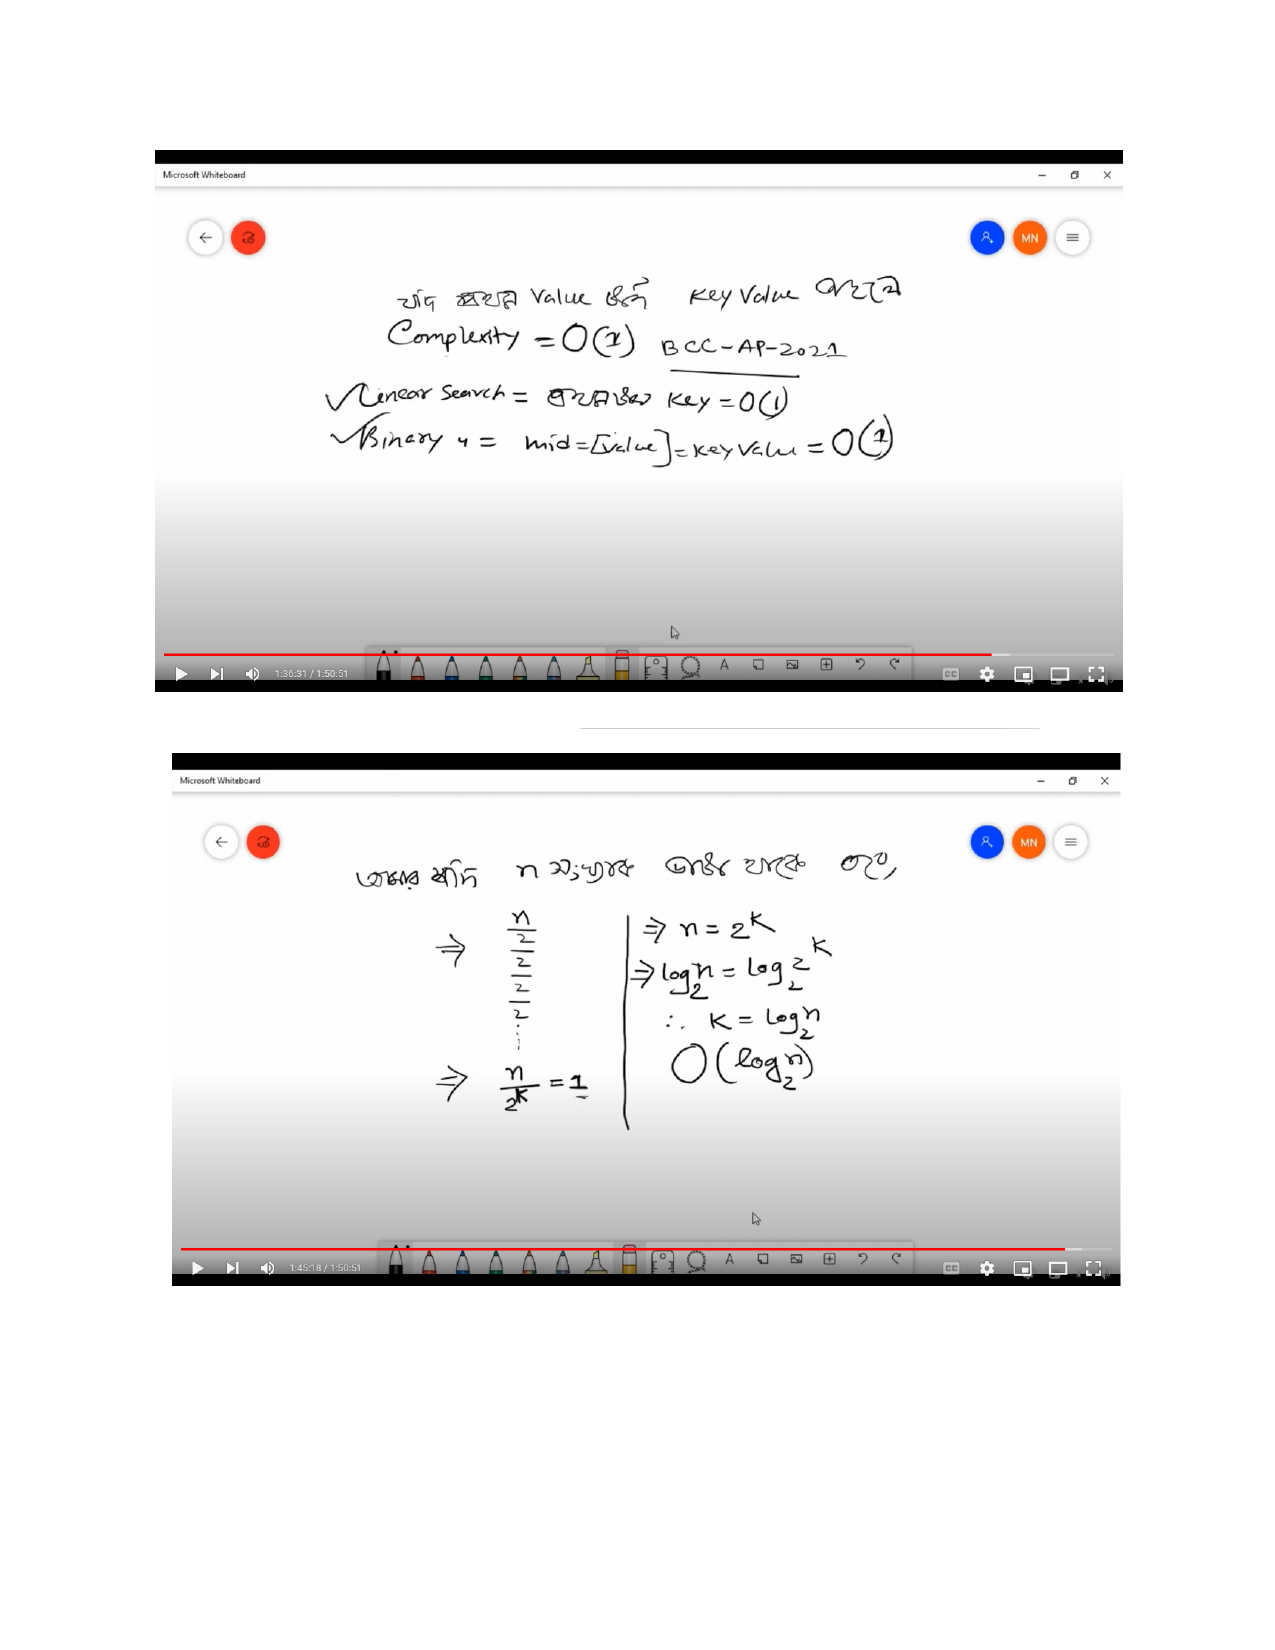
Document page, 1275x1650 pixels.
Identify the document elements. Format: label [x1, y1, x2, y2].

picture [150, 728, 1125, 1299]
picture [150, 150, 1125, 704]
